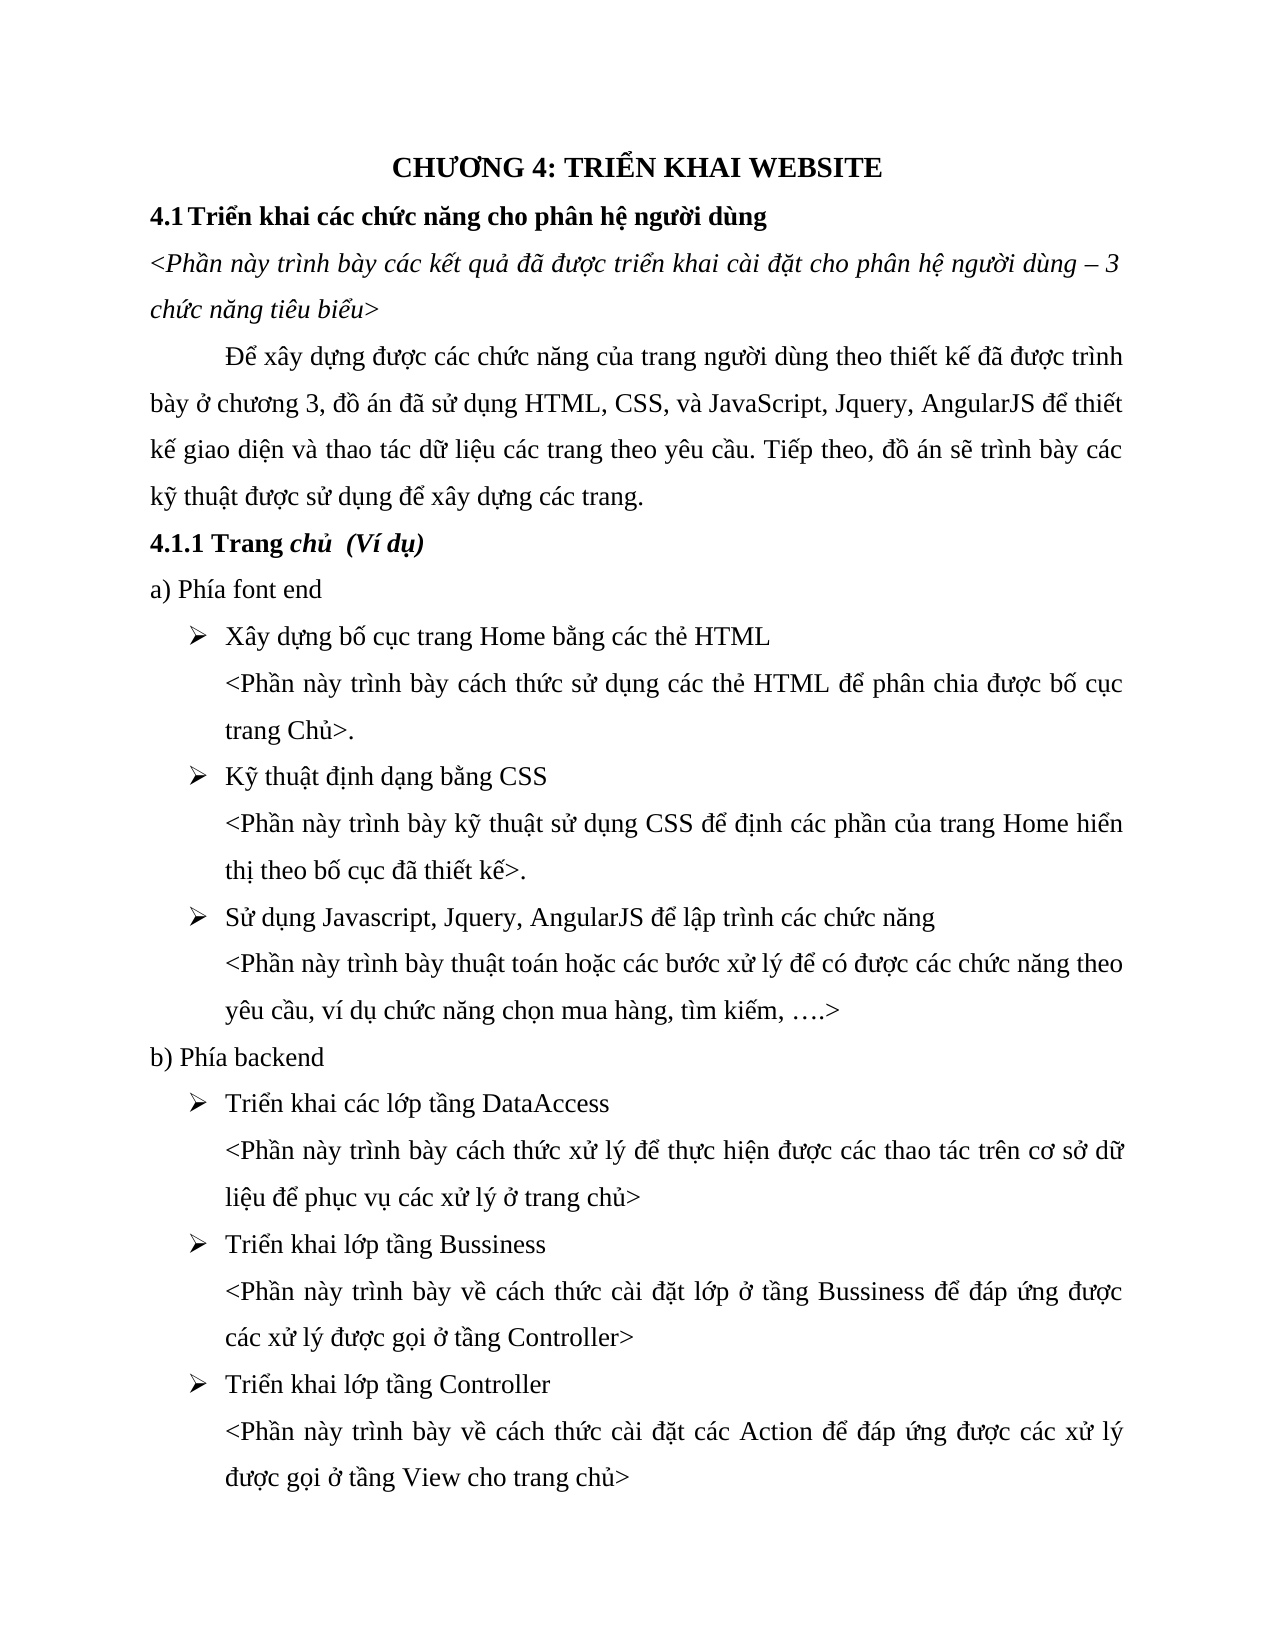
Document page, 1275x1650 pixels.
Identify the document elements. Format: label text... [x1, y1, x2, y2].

list Triển khai lớp tầng Bussiness [187, 1228, 1125, 1259]
list Kỹ thuật định dạng bằng CSS [187, 761, 1125, 792]
text <Phần này trình bày về cách thức cài đặt lớp ở tầng Bussiness để đáp ứng được các xử lý được gọi ở tầng Controller> [225, 1275, 1125, 1352]
text <Phần này trình bày kỹ thuật sử dụng CSS để định các phần của trang Home hiển thị theo bố cục đã thiết kế>. [225, 807, 1125, 885]
list Triển khai các lớp tầng DataAccess [187, 1088, 1125, 1119]
text <Phần này trình bày về cách thức cài đặt các Action để đáp ứng được các xử lý được gọi ở tầng View cho trang chủ> [225, 1415, 1125, 1493]
list Triển khai các chức năng cho phân hệ người dùng [150, 200, 1125, 231]
text a) Phía font end [150, 574, 1125, 605]
text <Phần này trình bày cách thức sử dụng các thẻ HTML để phân chia được bố cục trang Chủ>. [225, 667, 1125, 745]
list Sử dụng Javascript, Jquery, AngularJS để lập trình các chức năng [187, 901, 1125, 932]
list Xây dựng bố cục trang Home bằng các thẻ HTML [187, 620, 1125, 652]
text <Phần này trình bày cách thức xử lý để thực hiện được các thao tác trên cơ sở dữ liệu để phục vụ các xử lý ở trang chủ> [225, 1134, 1125, 1212]
list Triển khai lớp tầng Controller [187, 1368, 1125, 1399]
text Để xây dựng được các chức năng của trang người dùng theo thiết kế đã được trình bày ở chương 3, đồ án đã sử dụng HTML, CSS, và JavaScript, Jquery, AngularJS để thiết kế giao diện và thao tác dữ liệu các trang theo yêu cầu. Tiếp theo, đồ án sẽ trình bày các kỹ thuật được sử dụng để xây dựng các trang. [150, 340, 1125, 511]
text <Phần này trình bày các kết quả đã được triển khai cài đặt cho phân hệ người dùng – 3 chức năng tiêu biểu> [150, 247, 1125, 325]
text <Phần này trình bày thuật toán hoặc các bước xử lý để có được các chức năng theo yêu cầu, ví dụ chức năng chọn mua hàng, tìm kiếm, ….> [225, 948, 1125, 1025]
text CHƯƠNG 4: TRIỂN KHAI WEBSITE [150, 150, 1125, 183]
text b) Phía backend [150, 1041, 1125, 1072]
text 4.1.1 Trang chủ (Ví dụ) [150, 527, 1125, 558]
